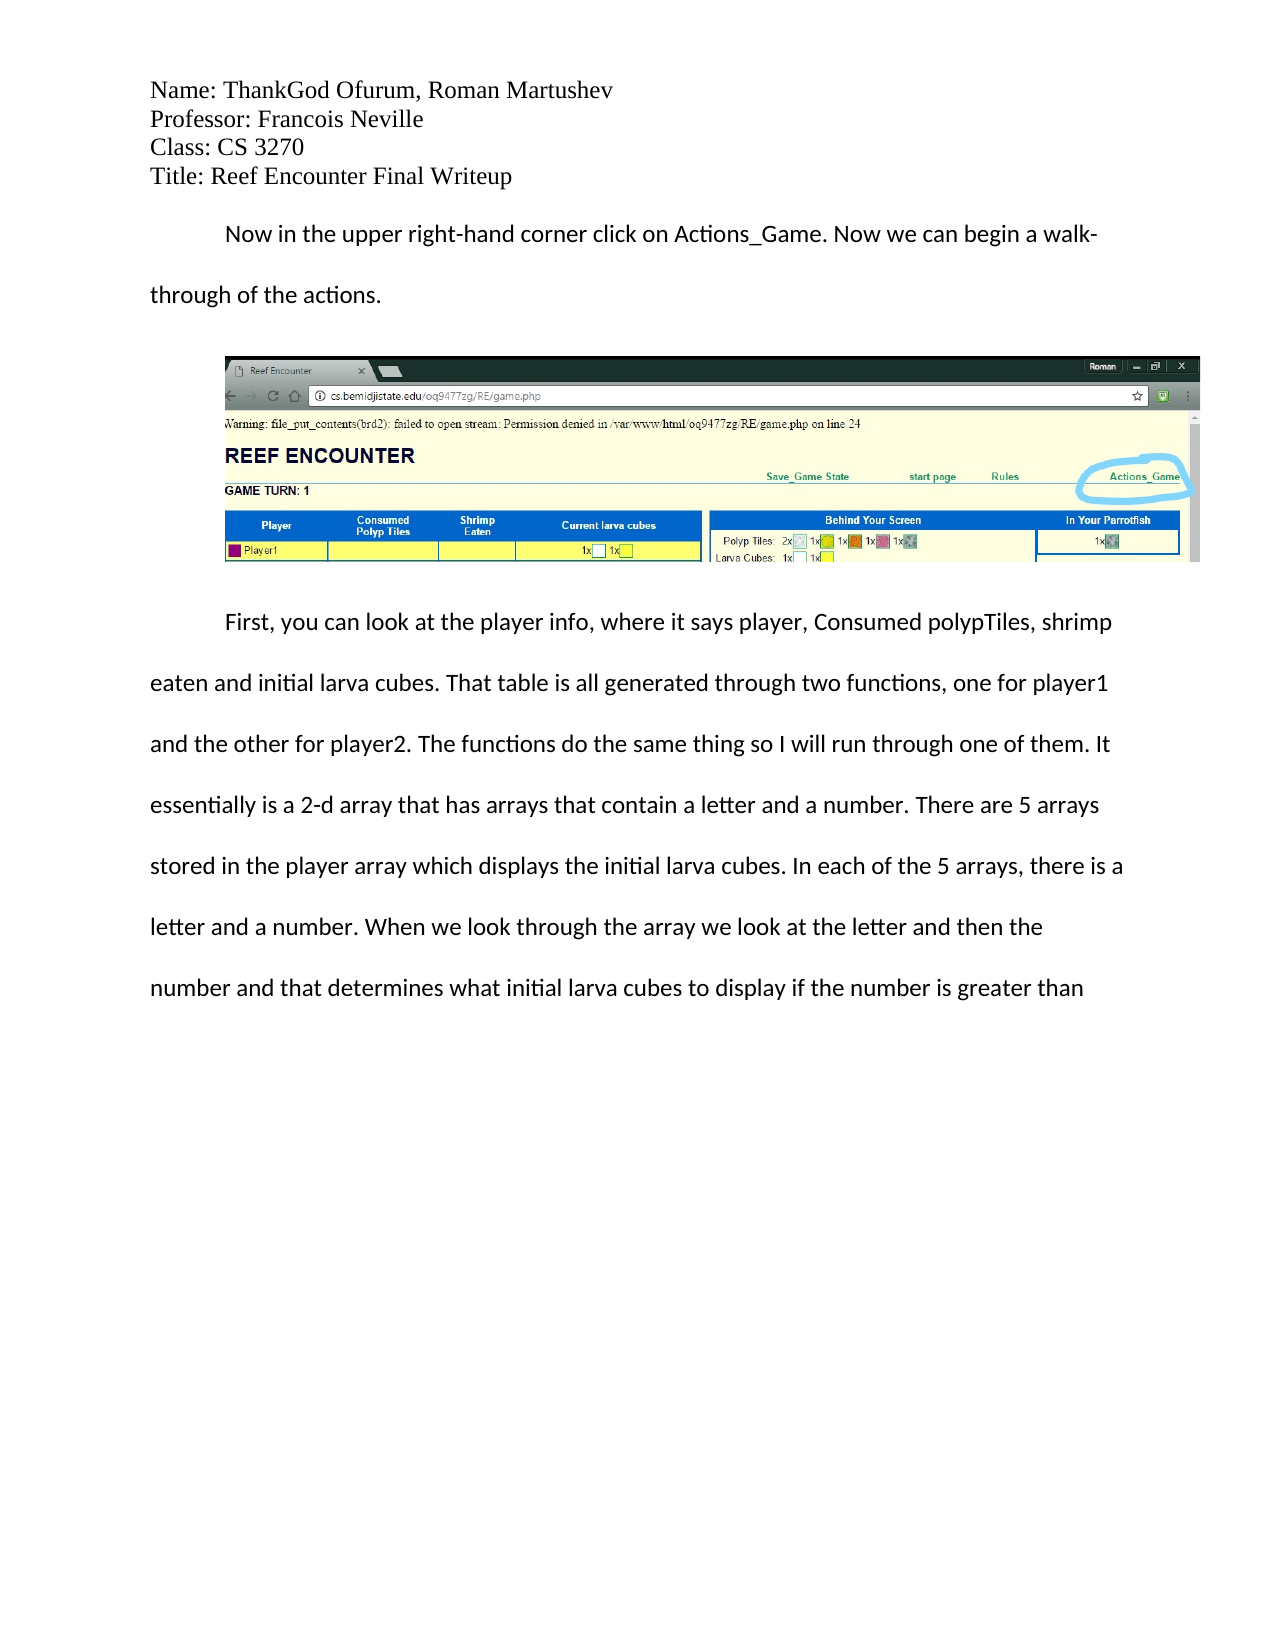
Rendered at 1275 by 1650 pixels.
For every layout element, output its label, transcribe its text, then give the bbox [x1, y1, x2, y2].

picture [225, 356, 1200, 562]
text First, you can look at the player info, where it says player, Consumed polypTiles, shrimp eaten and initial larva cubes. That table is all generated through two functions, one for player1 and the other for player2. The functions do the same thing so I will run through one of them. It essentially is a 2-d array that has arrays that contain a letter and a number. There are 5 arrays stored in the player array which displays the initial larva cubes. In each of the 5 arrays, there is a letter and a number. When we look through the array we look at the letter and then the number and that determines what initial larva cubes to display if the number is greater than zero. It also will display the number of shrimp eaten, but we will cover that a little later. [150, 606, 1125, 1003]
text Now in the upper right-hand corner click on Actions_Game. Now we can begin a walk-through of the actions. [150, 218, 1125, 309]
